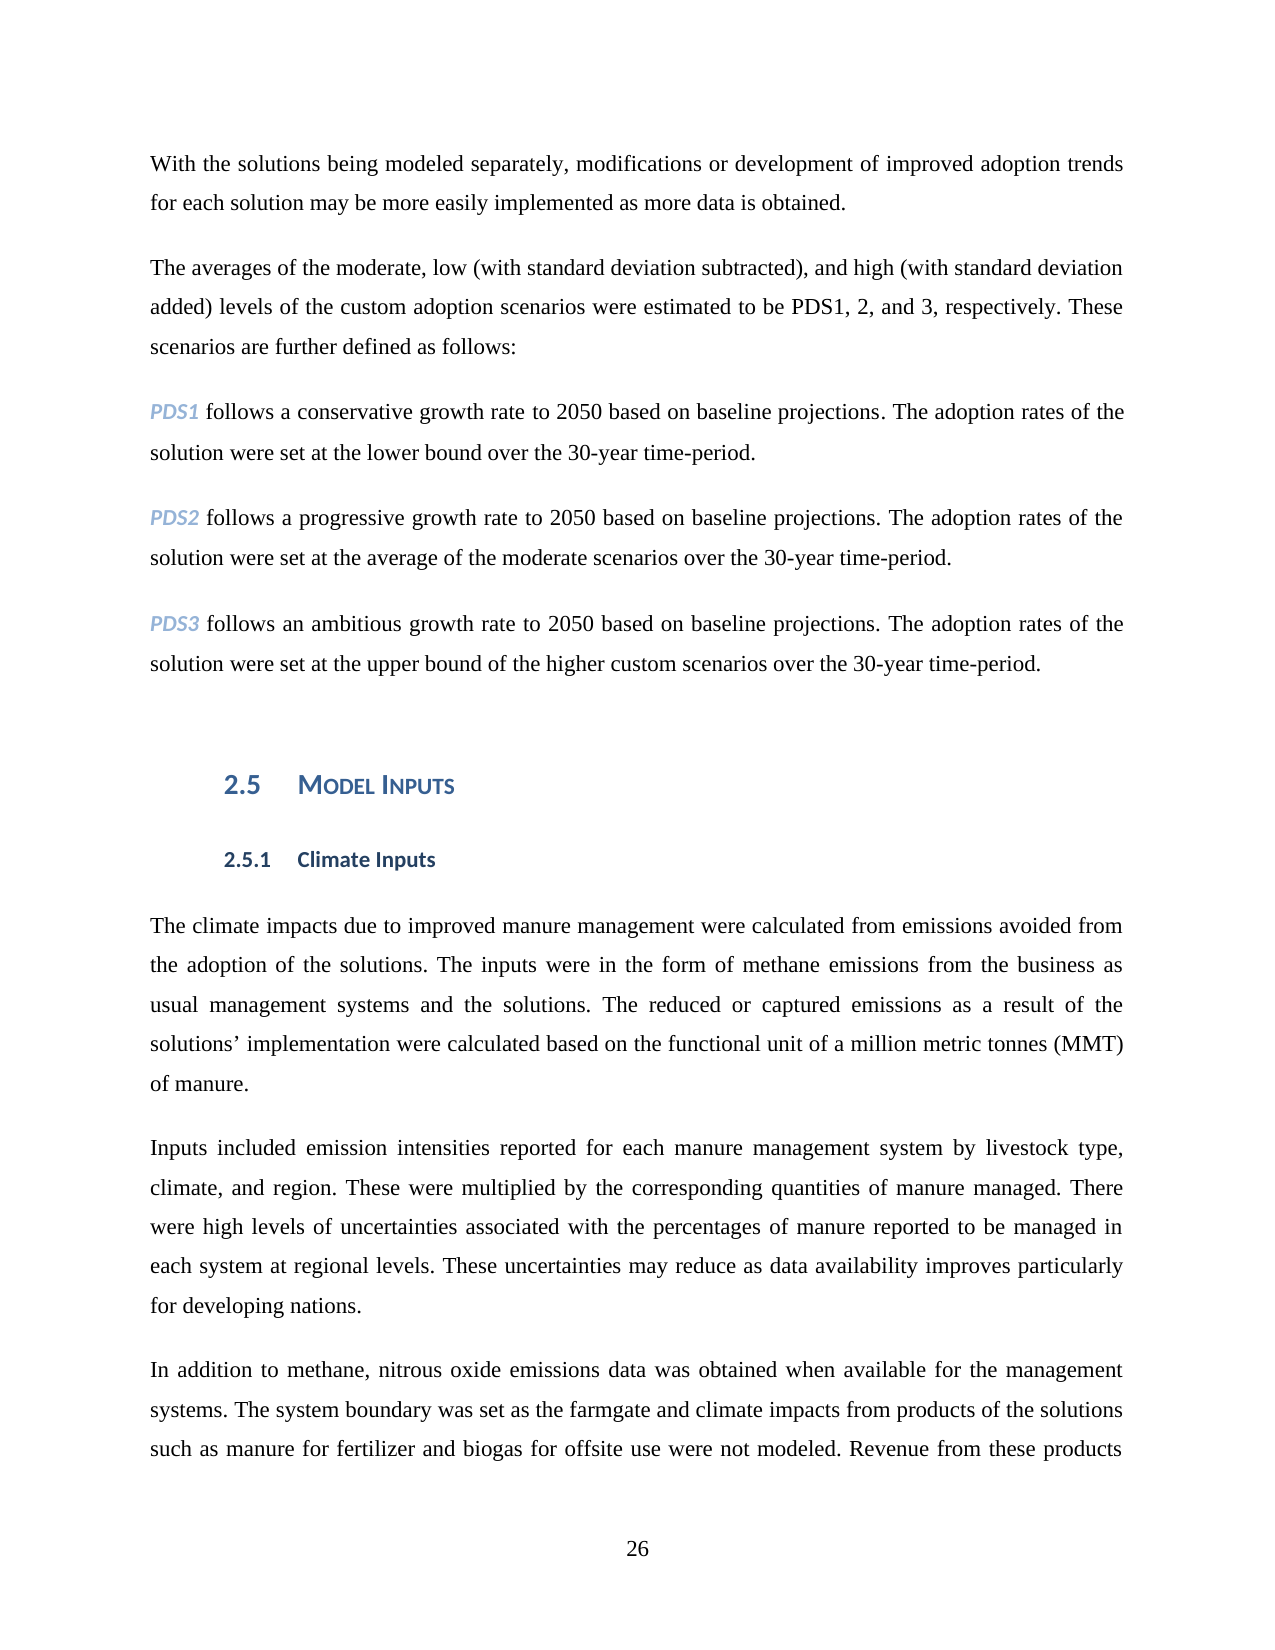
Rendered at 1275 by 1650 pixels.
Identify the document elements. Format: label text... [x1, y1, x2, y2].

text PDS2 follows a progressive growth rate to 2050 based on baseline projections. The adoption rates of the solution were set at the average of the moderate scenarios over the 30-year time-period. [150, 503, 1125, 571]
text PDS3 follows an ambitious growth rate to 2050 based on baseline projections. The adoption rates of the solution were set at the upper bound of the higher custom scenarios over the 30-year time-period. [150, 609, 1125, 676]
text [150, 1356, 1125, 1462]
subtitle 2.5 Model Inputs [150, 766, 1125, 802]
text The climate impacts due to improved manure management were calculated from emissions avoided from the adoption of the solutions. The inputs were in the form of methane emissions from the business as usual management systems and the solutions. The reduced or captured emissions as a result of the solutions’ implementation were calculated based on the functional unit of a million metric tonnes (MMT) of manure. [150, 912, 1125, 1096]
text Inputs included emission intensities reported for each manure management system by livestock type, climate, and region. These were multiplied by the corresponding quantities of manure managed. There were high levels of uncertainties associated with the percentages of manure reported to be managed in each system at regional levels. These uncertainties may reduce as data availability improves particularly for developing nations. [150, 1134, 1125, 1318]
text With the solutions being modeled separately, modifications or development of improved adoption trends for each solution may be more easily implemented as more data is obtained. [150, 150, 1125, 216]
text The averages of the moderate, low (with standard deviation subtracted), and high (with standard deviation added) levels of the custom adoption scenarios were estimated to be PDS1, 2, and 3, respectively. These scenarios are further defined as follows: [150, 254, 1125, 359]
text PDS1 follows a conservative growth rate to 2050 based on baseline projections. The adoption rates of the solution were set at the lower bound over the 30-year time-period. [150, 397, 1125, 465]
subtitle 2.5.1 Climate Inputs [150, 845, 1125, 873]
